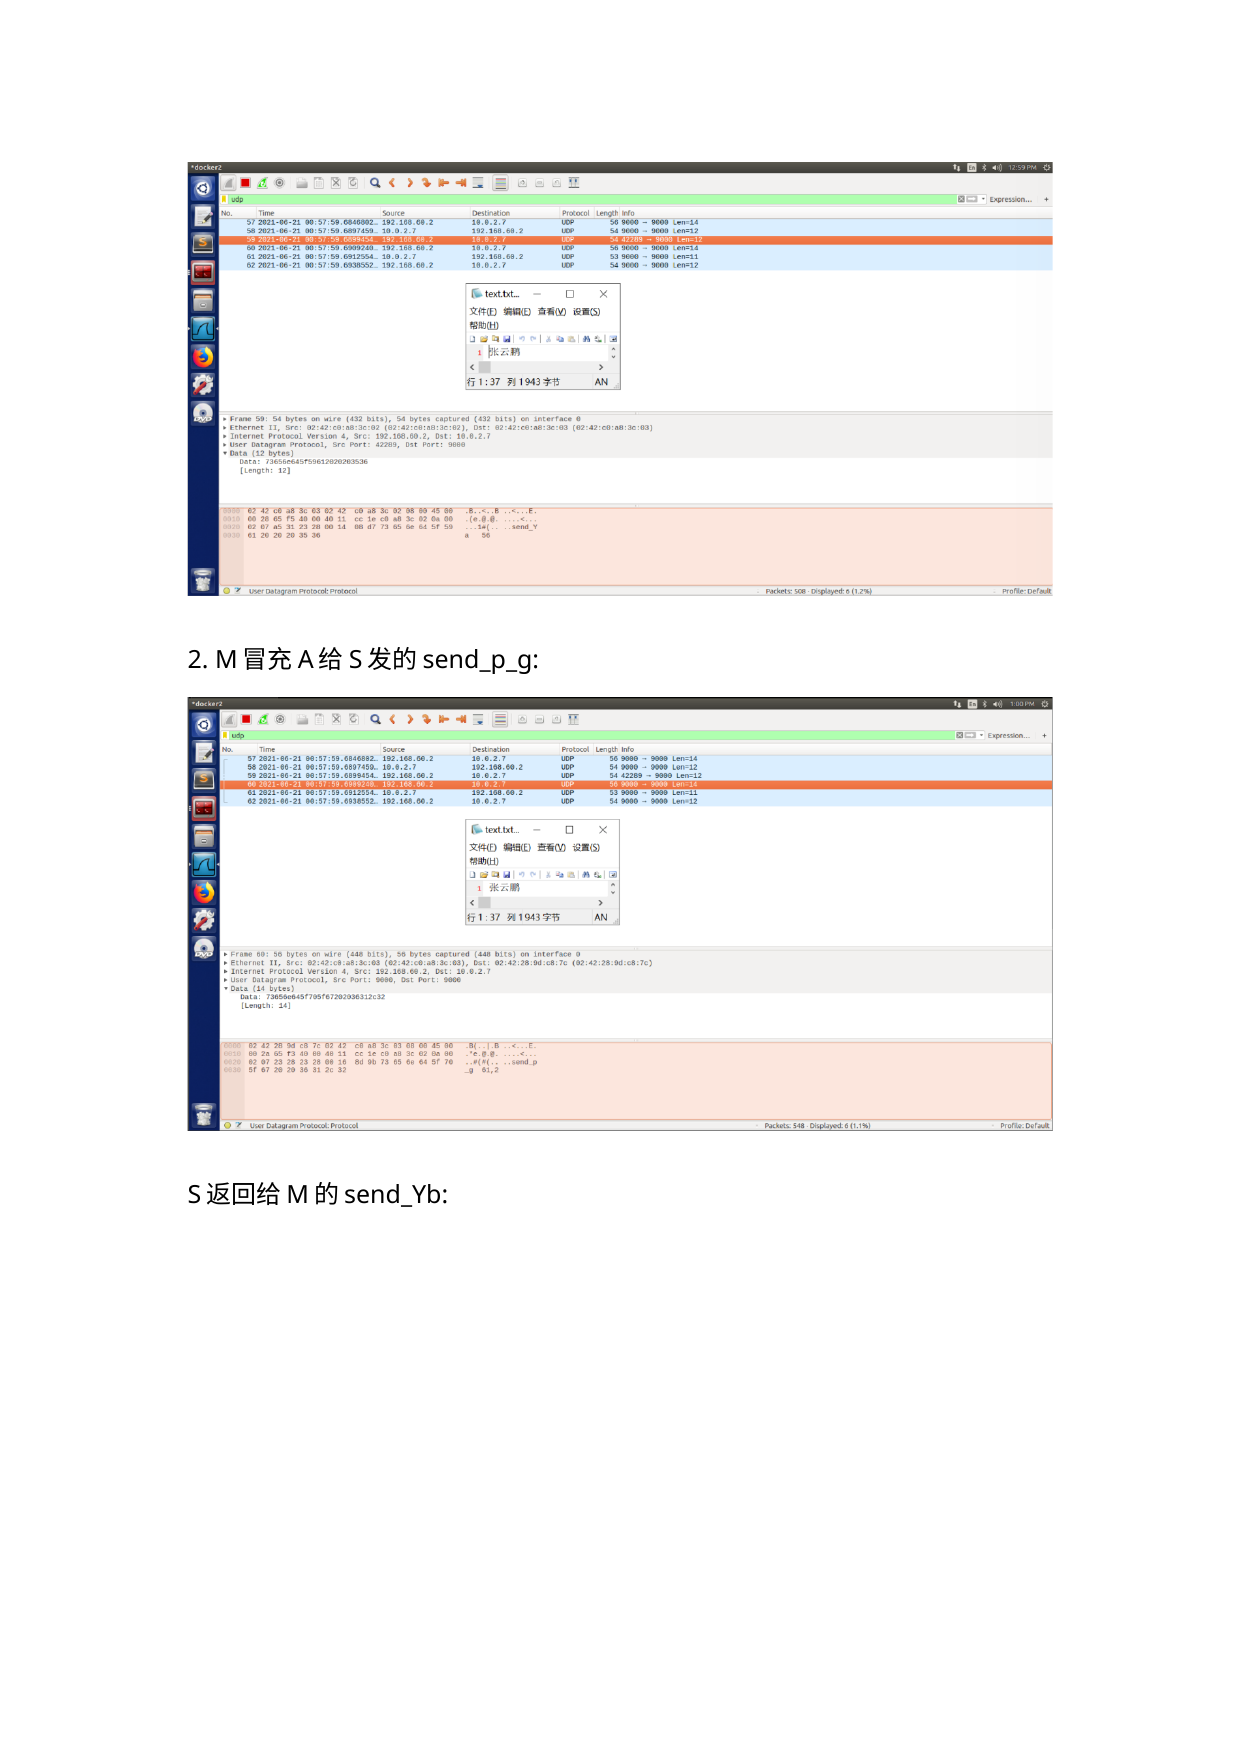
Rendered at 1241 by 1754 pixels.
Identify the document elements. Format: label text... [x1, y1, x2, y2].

text 2. M冒充A给S发的send_p_g: [187, 625, 1053, 690]
text S返回给M的send_Yb: [187, 1160, 1053, 1225]
picture [187, 697, 1053, 1131]
picture [187, 162, 1053, 596]
